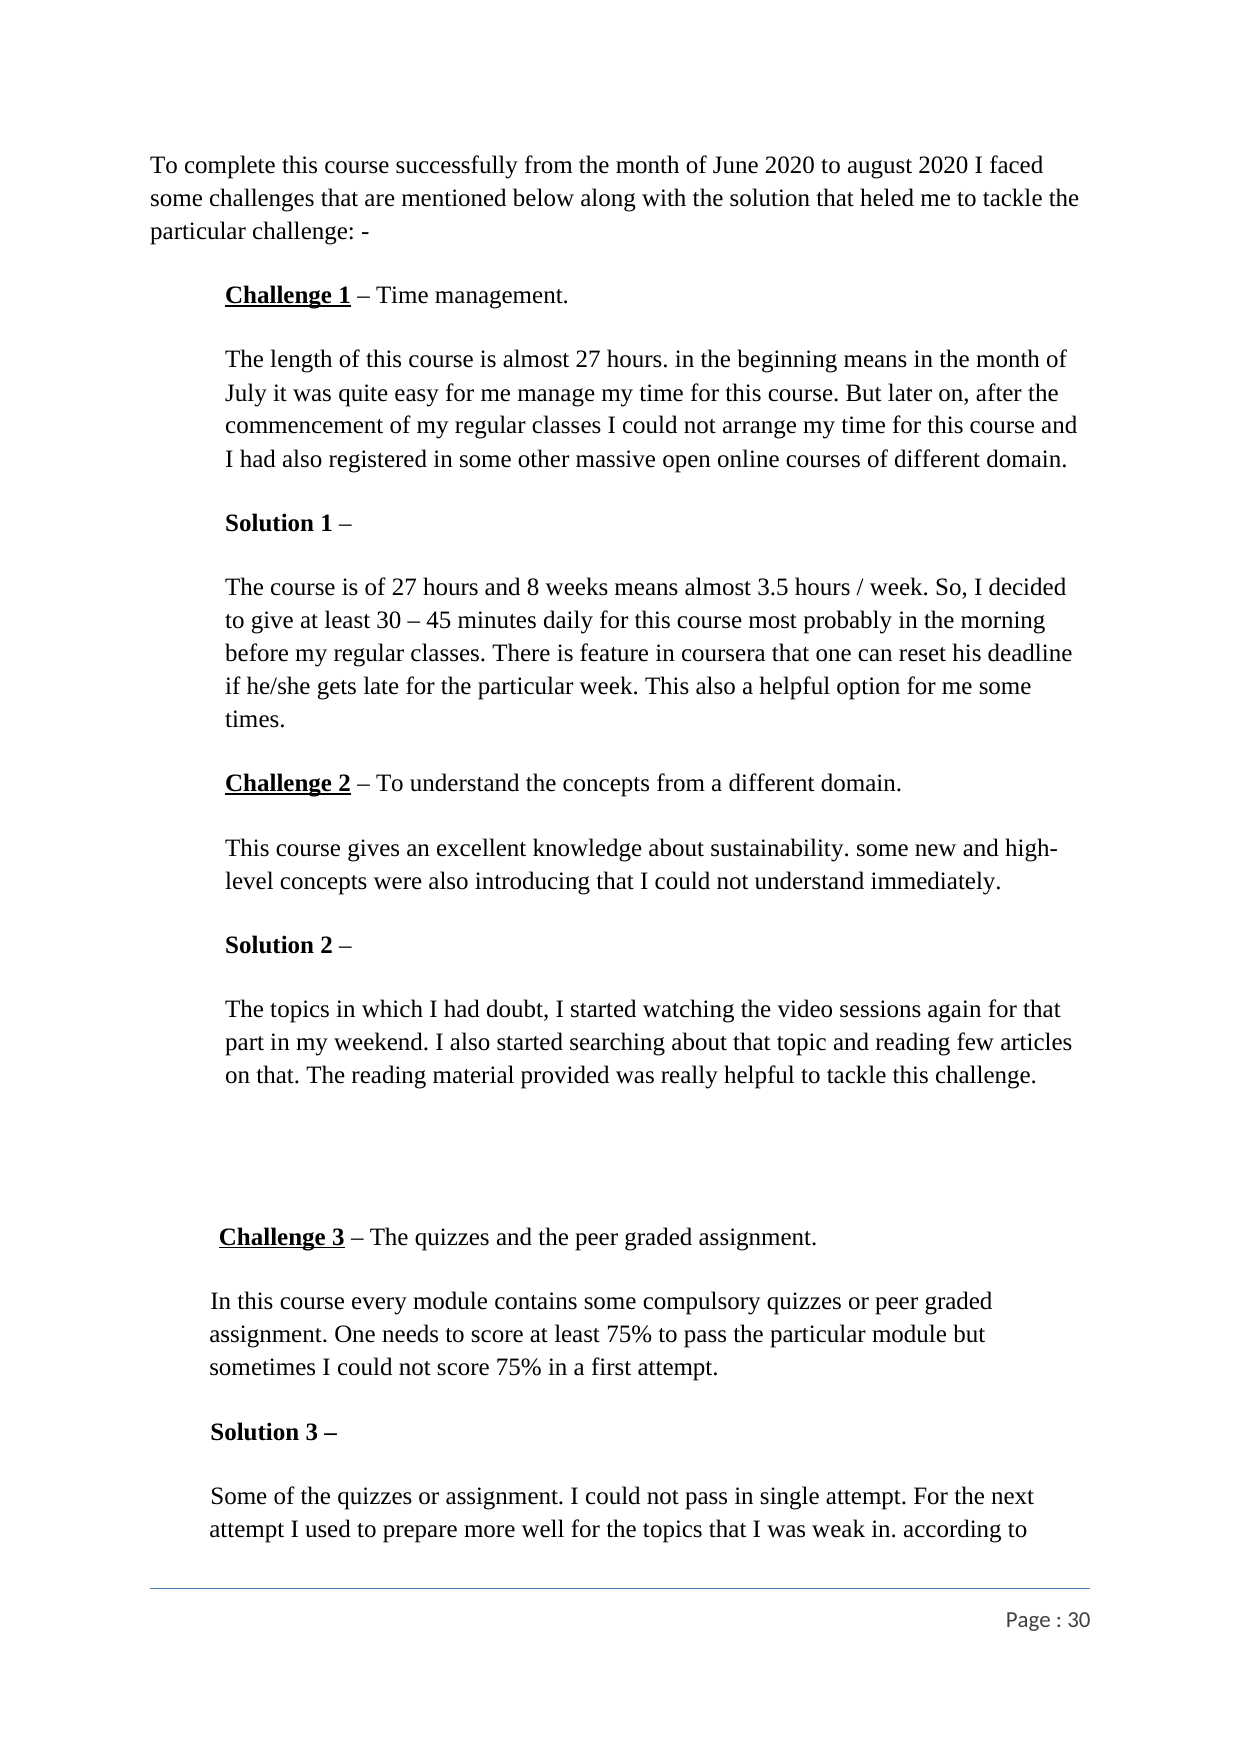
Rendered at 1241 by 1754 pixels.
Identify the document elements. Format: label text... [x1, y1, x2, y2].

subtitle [135, 1481, 1090, 1543]
subtitle Challenge 1 – Time management. [225, 280, 1090, 309]
subtitle The topics in which I had doubt, I started watching the video sessions again for that part in my weekend. I also started searching about that topic and reading few articles on that. The reading material provided was really helpful to tackle this challenge. [225, 994, 1090, 1089]
subtitle Solution 3 – [135, 1417, 1090, 1445]
subtitle This course gives an excellent knowledge about sustainability. some new and high-level concepts were also introducing that I could not understand immediately. [225, 833, 1090, 894]
subtitle Solution 2 – [225, 930, 1090, 959]
subtitle Solution 1 – [225, 508, 1090, 537]
subtitle The course is of 27 hours and 8 weeks means almost 3.5 hours / week. So, I decided to give at least 30 – 45 minutes daily for this course most probably in the morning before my regular classes. There is feature in coursera that one can reset his deadline if he/she gets late for the particular week. This also a helpful option for me some times. [225, 572, 1090, 733]
subtitle Challenge 2 – To understand the concepts from a different domain. [225, 768, 1090, 797]
subtitle In this course every module contains some compulsory quizzes or peer graded assignment. One needs to score at least 75% to pass the particular module but sometimes I could not score 75% in a first attempt. [135, 1286, 1090, 1381]
subtitle The length of this course is almost 27 hours. in the beginning means in the month of July it was quite easy for me manage my time for this course. But later on, after the commencement of my regular classes I could not arrange my time for this course and I had also registered in some other massive open online courses of different domain. [225, 344, 1090, 472]
subtitle To complete this course successfully from the month of June 2020 to august 2020 I faced some challenges that are mentioned below along with the solution that heled me to tackle the particular challenge: - [150, 150, 1090, 245]
subtitle Challenge 3 – The quizzes and the peer graded assignment. [150, 1222, 1090, 1251]
